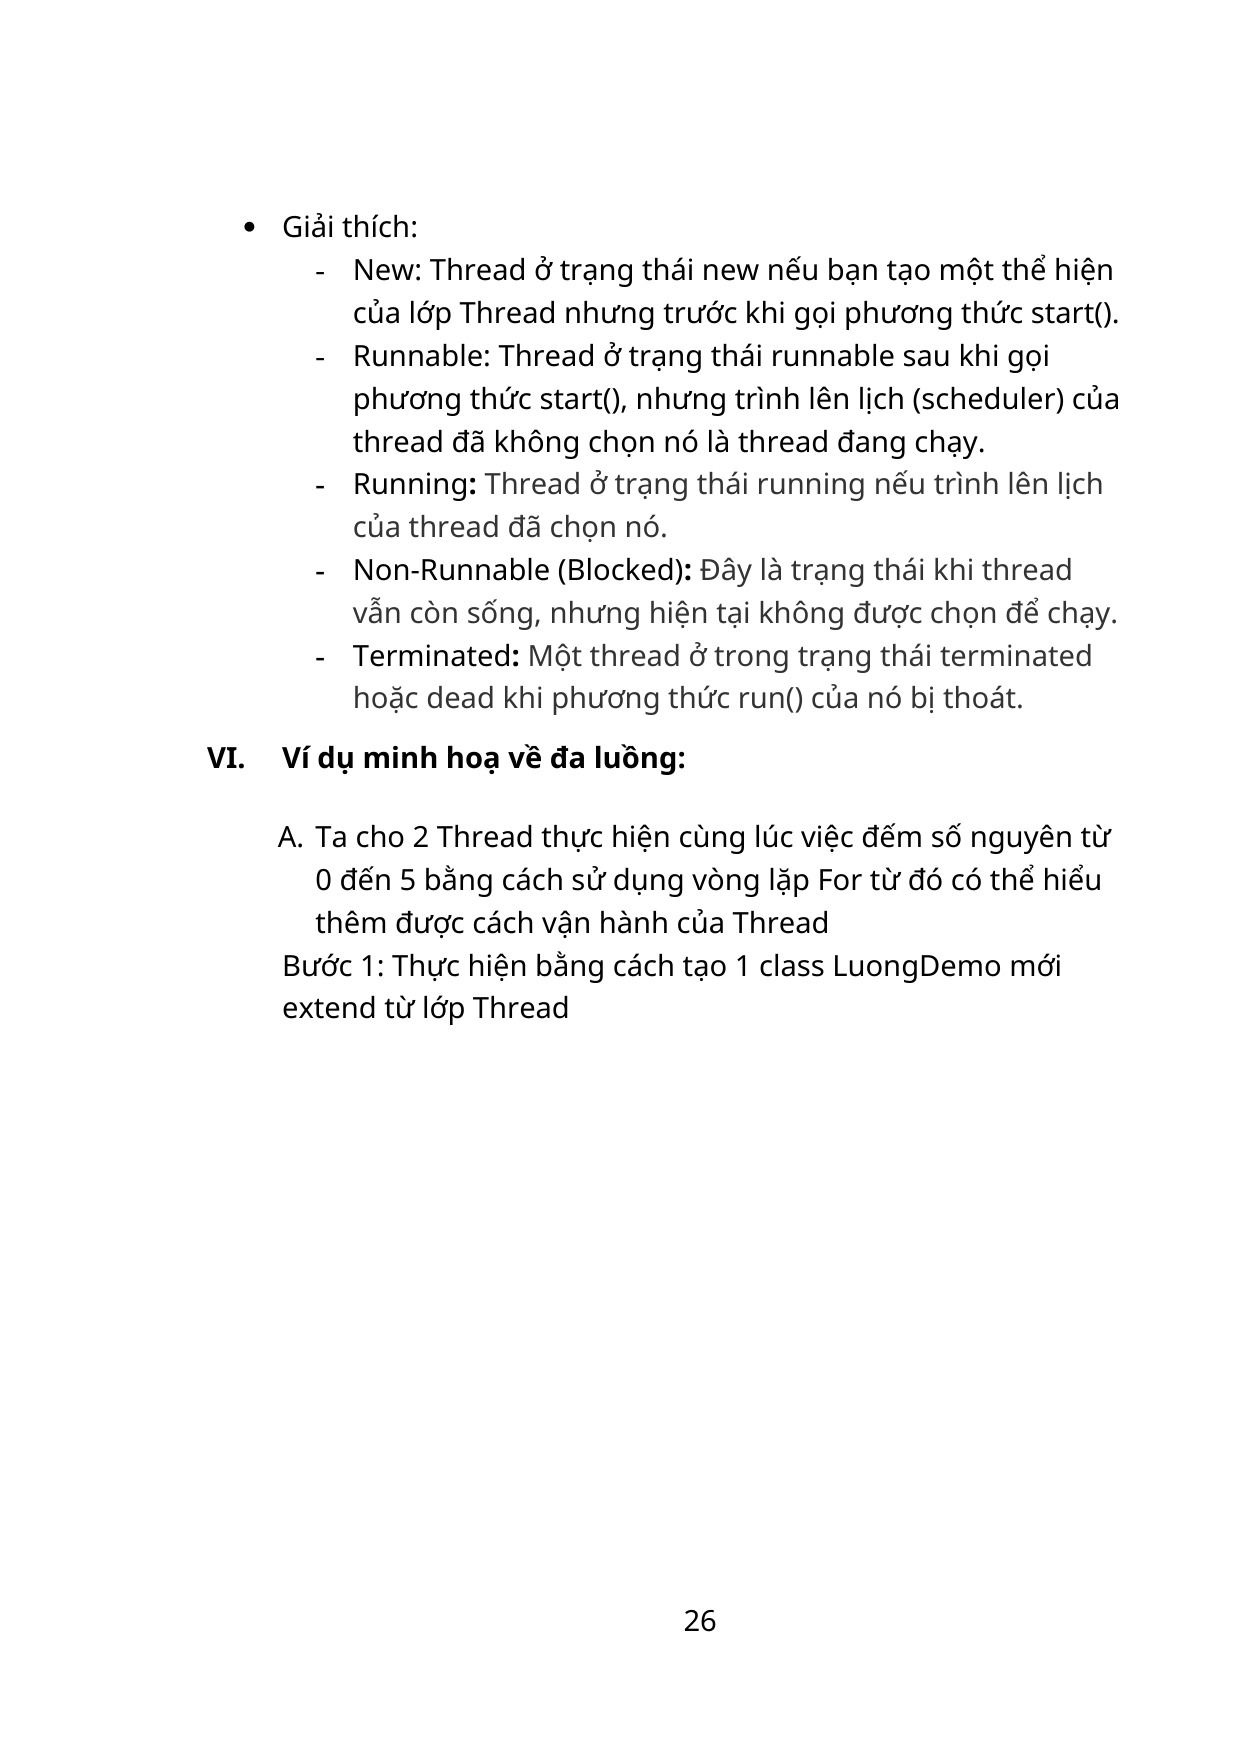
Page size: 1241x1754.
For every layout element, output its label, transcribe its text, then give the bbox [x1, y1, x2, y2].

list Giải thích: [244, 207, 1122, 246]
list Running: Thread ở trạng thái running nếu trình lên lịch của thread đã chọn nó. [315, 464, 1122, 546]
list Runnable: Thread ở trạng thái runnable sau khi gọi phương thức start(), nhưng trình lên lịch (scheduler) của thread đã không chọn nó là thread đang chạy. [315, 335, 1122, 461]
list New: Thread ở trạng thái new nếu bạn tạo một thể hiện của lớp Thread nhưng trước khi gọi phương thức start(). [315, 249, 1122, 332]
list Non-Runnable (Blocked): Đây là trạng thái khi thread vẫn còn sống, nhưng hiện tại không được chọn để chạy. [315, 549, 1122, 632]
list Terminated: Một thread ở trong trạng thái terminated hoặc dead khi phương thức run() của nó bị thoát. [315, 635, 1122, 717]
text Ví dụ minh hoạ về đa luồng: [207, 737, 1122, 777]
list Ta cho 2 Thread thực hiện cùng lúc việc đếm số nguyên từ 0 đến 5 bằng cách sử dụng vòng lặp For từ đó có thể hiểu thêm được cách vận hành của Thread [278, 817, 1122, 942]
list Bước 1: Thực hiện bằng cách tạo 1 class LuongDemo mới extend từ lớp Thread [282, 945, 1122, 1027]
